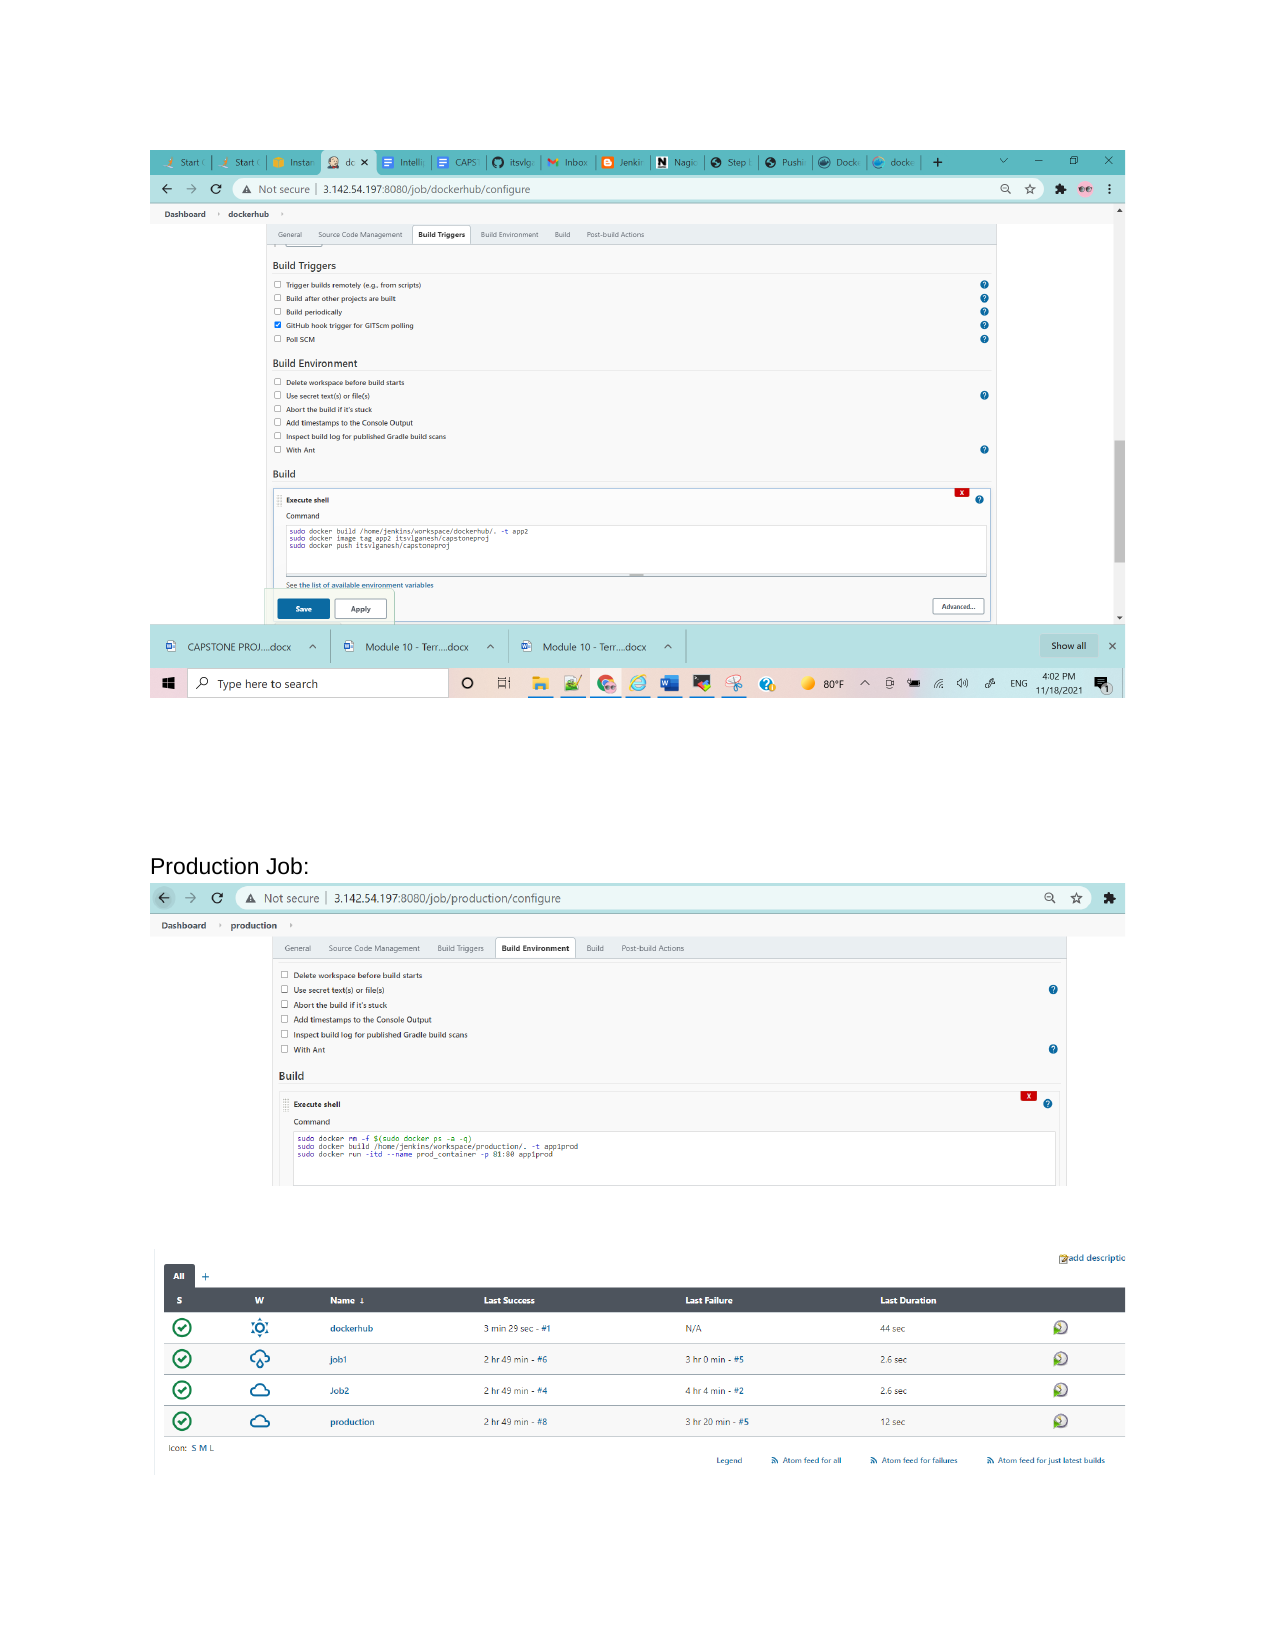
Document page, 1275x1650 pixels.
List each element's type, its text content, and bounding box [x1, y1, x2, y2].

text Production Job: [150, 853, 1125, 879]
picture [150, 883, 1125, 1186]
picture [150, 150, 1125, 698]
picture [150, 1249, 1125, 1475]
